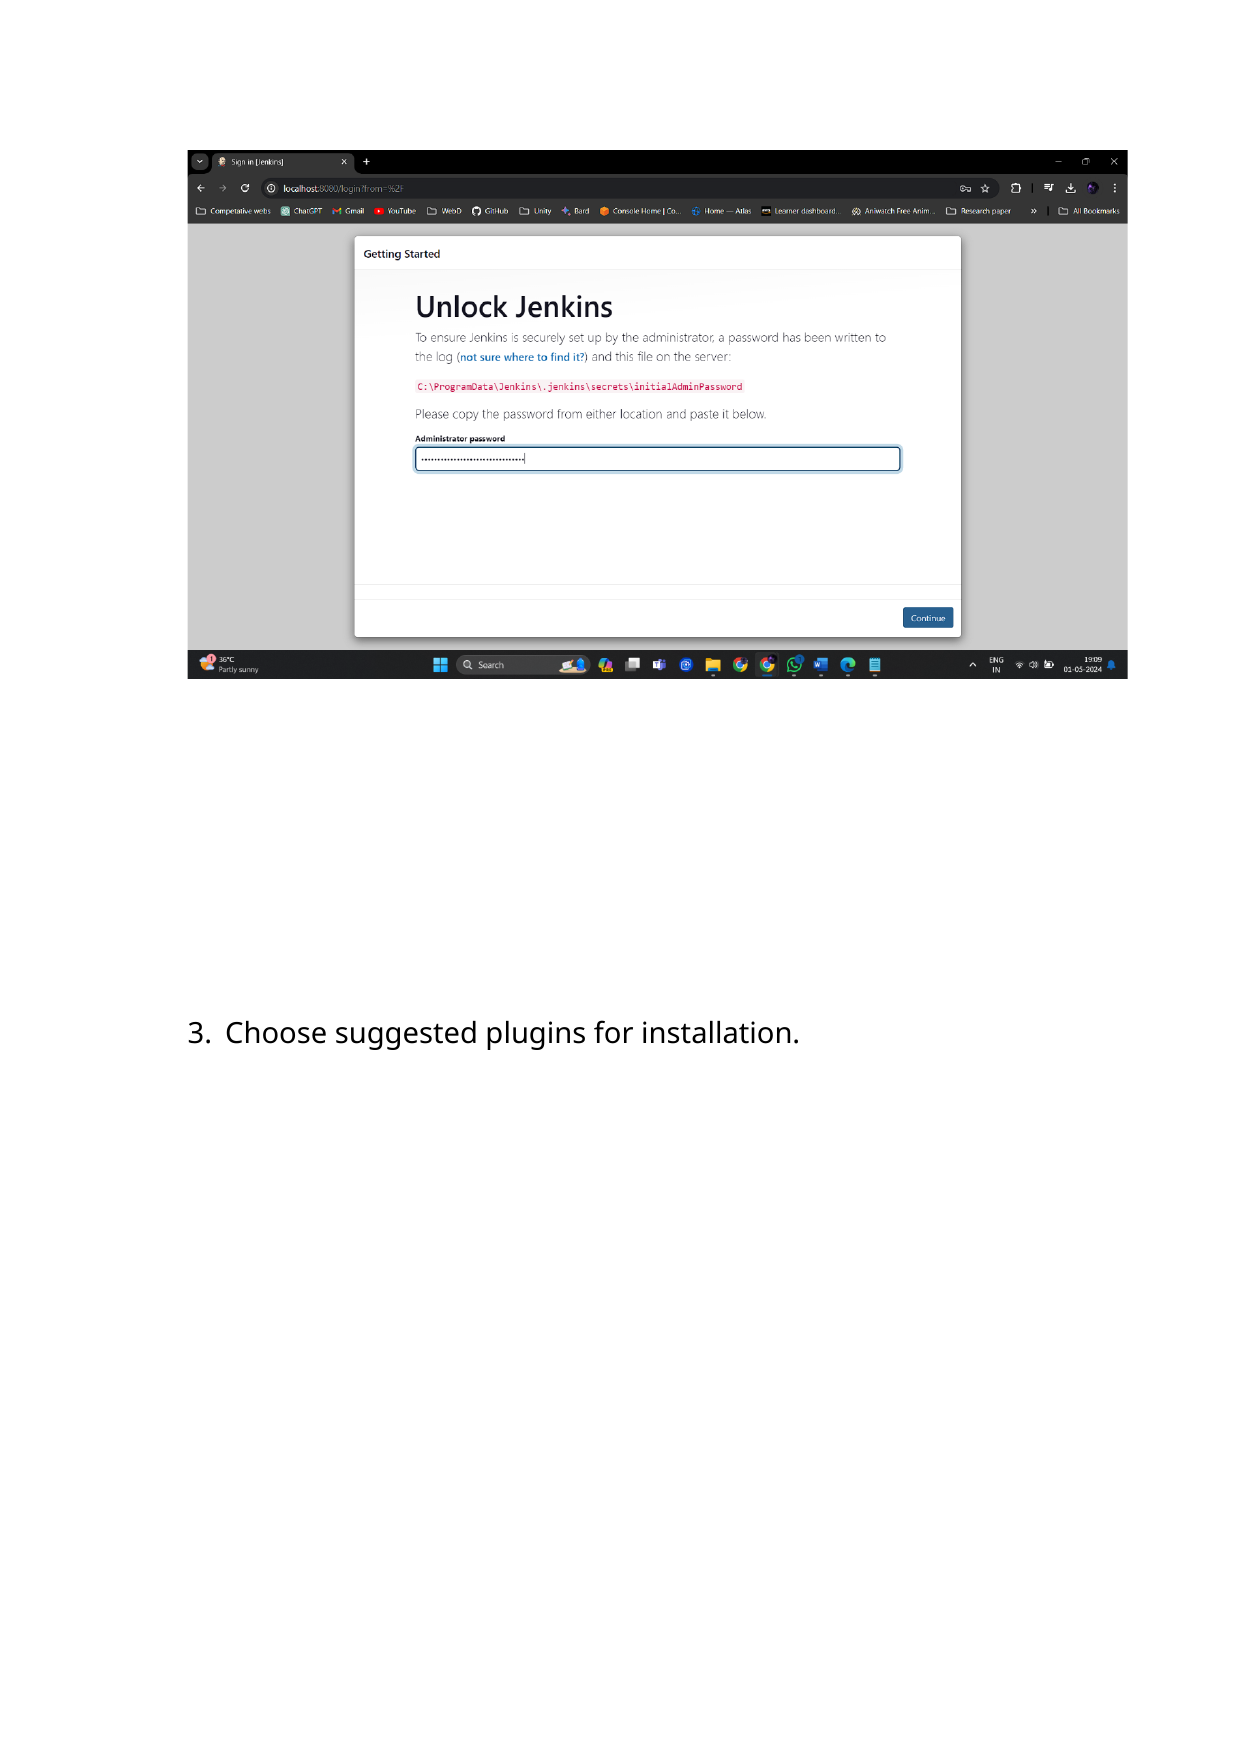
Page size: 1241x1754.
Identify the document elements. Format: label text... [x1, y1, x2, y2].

list Choose suggested plugins for installation. [187, 1012, 1090, 1052]
picture [187, 150, 1128, 679]
